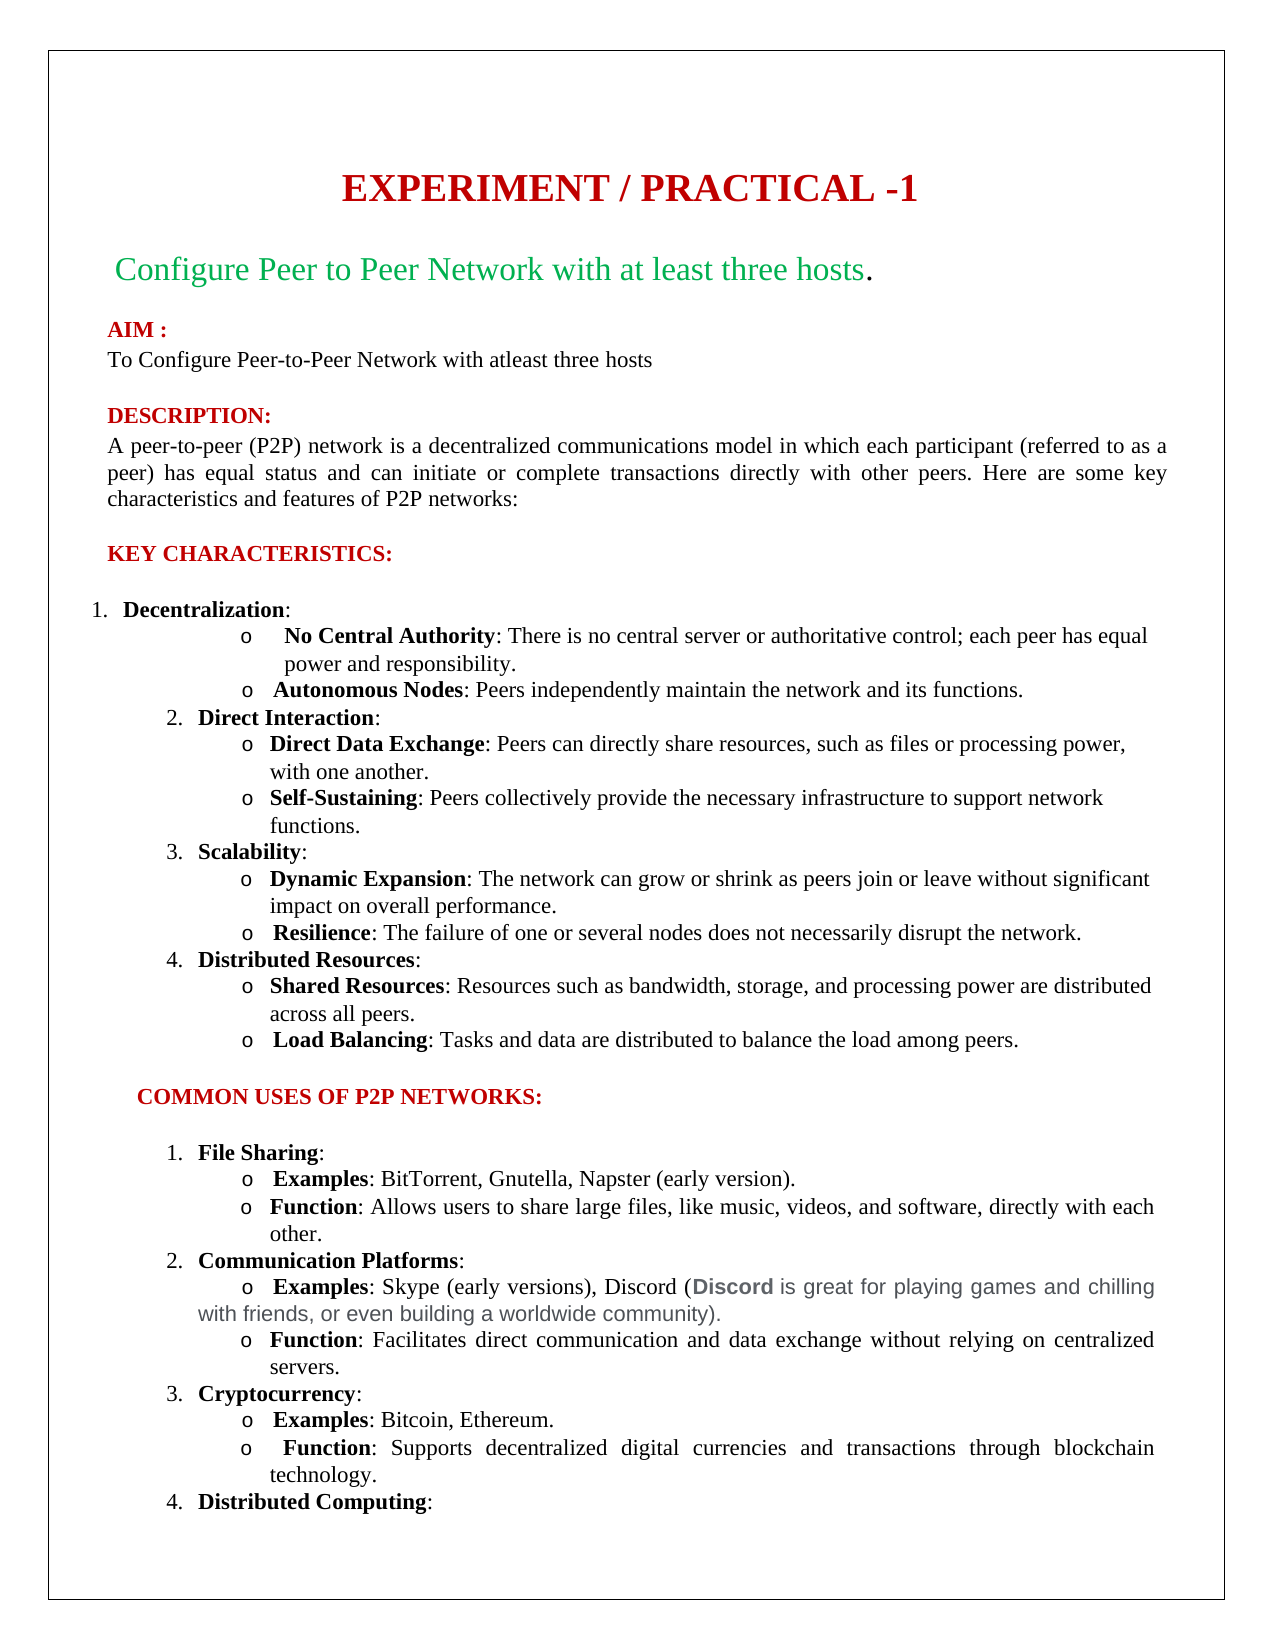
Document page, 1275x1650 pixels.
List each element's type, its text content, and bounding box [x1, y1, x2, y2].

text To Configure Peer-to-Peer Network with atleast three hosts [77, 347, 1213, 373]
text Configure Peer to Peer Network with at least three hosts. [49, 249, 1213, 288]
list Self-Sustaining: Peers collectively provide the necessary infrastructure to support network functions. [241, 784, 1170, 838]
text AIM : [77, 316, 1213, 343]
list Examples: Skype (early versions), Discord (Discord is great for playing games and chilling with friends, or even building a worldwide community). [198, 1273, 1156, 1326]
text EXPERIMENT / PRACTICAL -1 [49, 164, 1213, 209]
list Distributed Computing: [123, 1488, 1156, 1514]
list Decentralization: [49, 596, 1213, 622]
text KEY CHARACTERISTICS: [77, 541, 1213, 567]
list Function: Allows users to share large files, like music, videos, and software, directly with each other. [240, 1193, 1156, 1247]
list No Central Authority: There is no central server or authoritative control; each peer has equal power and responsibility. [240, 622, 1170, 676]
list Function: Supports decentralized digital currencies and transactions through blockchain technology. [240, 1434, 1156, 1488]
text DESCRIPTION: [107, 402, 1170, 428]
list Examples: BitTorrent, Gnutella, Napster (early version). [198, 1165, 1156, 1193]
list Scalability: [123, 838, 1170, 864]
text COMMON USES OF P2P NETWORKS: [77, 1083, 1213, 1109]
list Function: Facilitates direct communication and data exchange without relying on centralized servers. [240, 1326, 1156, 1380]
list Direct Data Exchange: Peers can directly share resources, such as files or processing power, with one another. [241, 730, 1170, 784]
list Autonomous Nodes: Peers independently maintain the network and its functions. [198, 676, 1170, 704]
list Direct Interaction: [123, 704, 1170, 730]
list Communication Platforms: [123, 1247, 1156, 1273]
text A peer-to-peer (P2P) network is a decentralized communications model in which each participant (referred to as a peer) has equal status and can initiate or complete transactions directly with other peers. Here are some key characteristics and features of P2P networks: [107, 432, 1170, 511]
list Distributed Resources: [123, 946, 1170, 972]
list Cryptocurrency: [123, 1380, 1156, 1406]
list Dynamic Expansion: The network can grow or shrink as peers join or leave without significant impact on overall performance. [240, 864, 1170, 918]
list Examples: Bitcoin, Ethereum. [198, 1406, 1156, 1434]
list Load Balancing: Tasks and data are distributed to balance the load among peers. [198, 1026, 1170, 1054]
list File Sharing: [123, 1139, 1156, 1165]
list Shared Resources: Resources such as bandwidth, storage, and processing power are distributed across all peers. [241, 972, 1170, 1026]
list Resilience: The failure of one or several nodes does not necessarily disrupt the network. [198, 918, 1170, 946]
